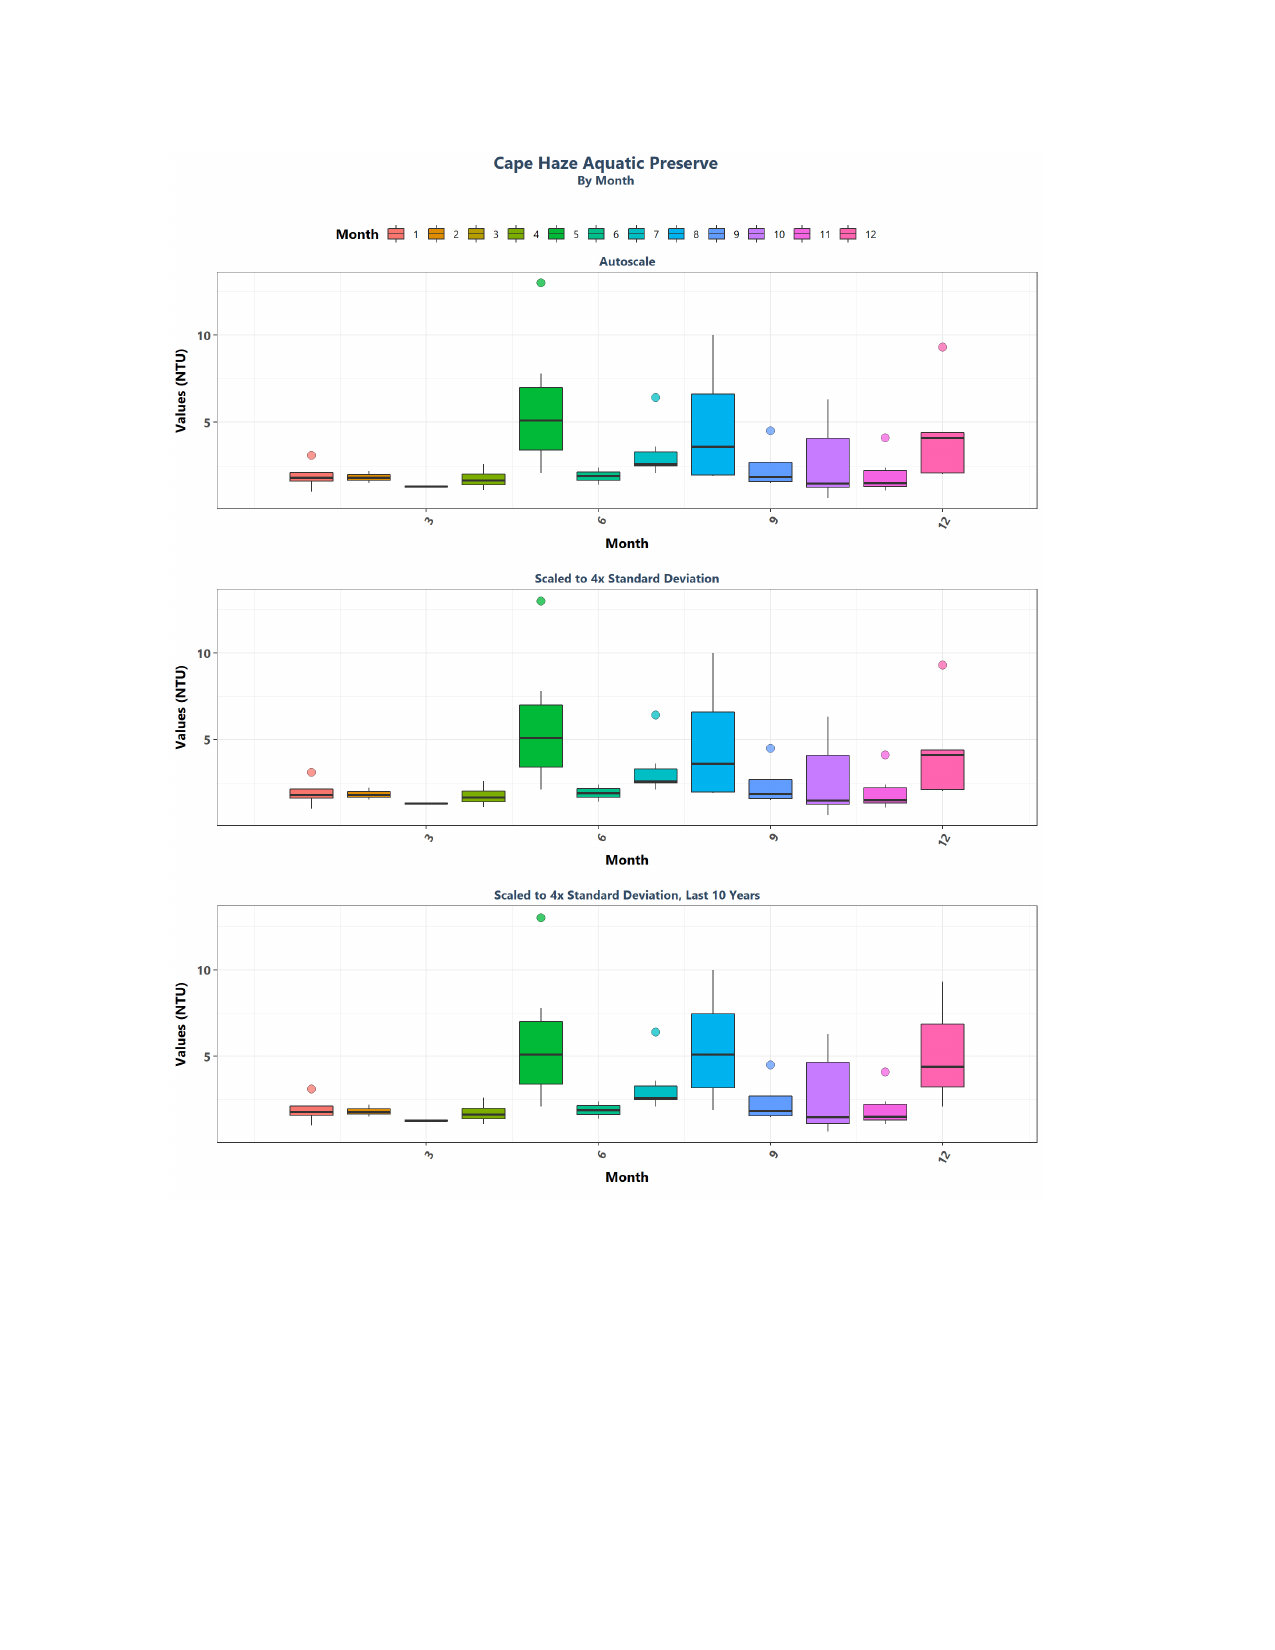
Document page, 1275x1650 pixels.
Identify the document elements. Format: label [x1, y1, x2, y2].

picture [168, 150, 1044, 1200]
